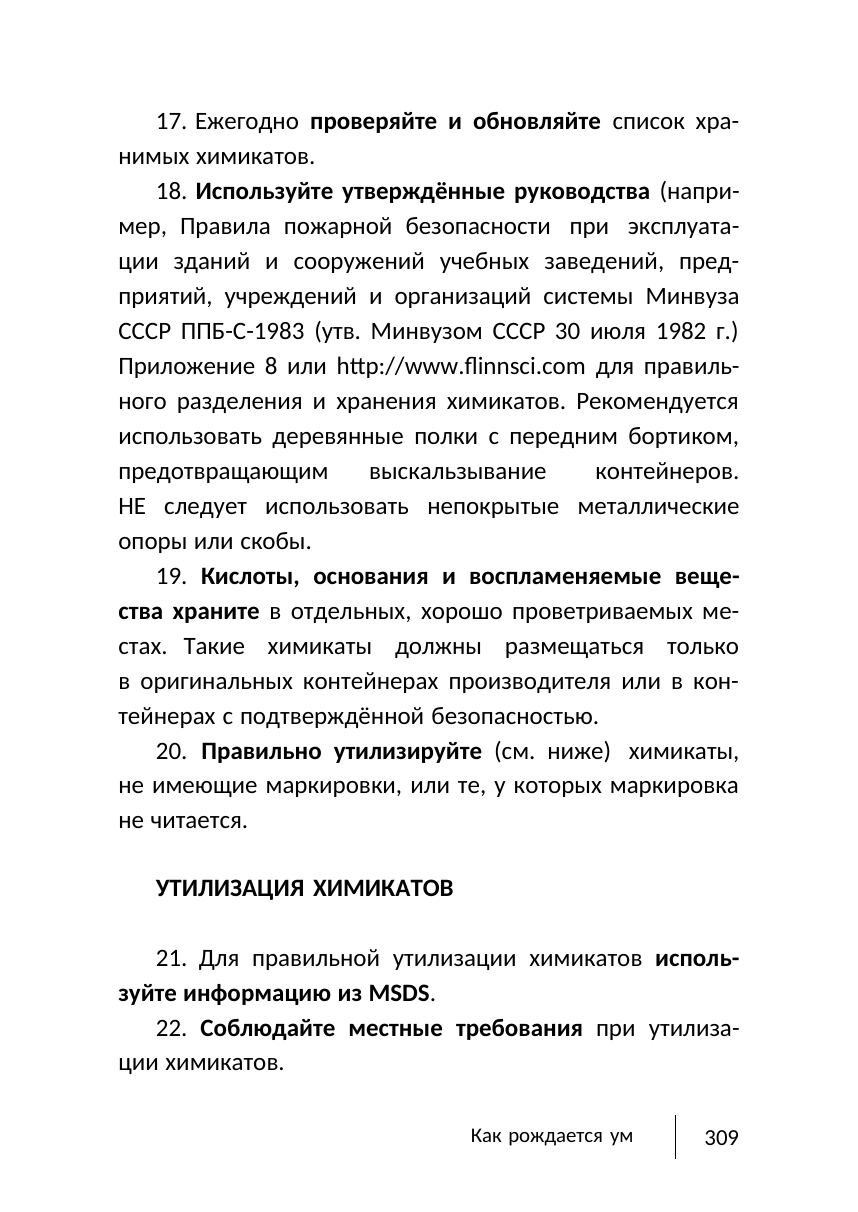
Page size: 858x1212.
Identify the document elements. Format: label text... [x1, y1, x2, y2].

list Правильно утилизируйте (см. ниже) химикаты, не имеющие маркировки, или те, у которых маркировка не читается. [118, 735, 739, 834]
list Соблюдайте местные требования при утилиза- ции химикатов. [118, 1012, 739, 1077]
list Ежегодно проверяйте и обновляйте список хра- нимых химикатов. [118, 105, 739, 170]
list Для правильной утилизации химикатов исполь- зуйте информацию из MSDS. [118, 942, 739, 1007]
list Используйте утверждённые руководства (напри- мер, Правила пожарной безопасности при эксплуата- ции зданий и сооружений учебных заведений, пред- приятий, учреждений и организаций системы Минвуза СССР ППБ-С-1983 (утв. Минвузом СССР 30 июля 1982 г.) Приложение 8 или http://www.ﬂinnsci.com для правиль- ного разделения и хранения химикатов. Рекомендуется использовать деревянные полки с передним бортиком, предотвращающим выскальзывание контейнеров. НЕ следует использовать непокрытые металлические опоры или скобы. [118, 175, 739, 555]
subtitle УТИЛИЗАЦИЯ ХИМИКАТОВ [156, 872, 751, 903]
list Кислоты, основания и воспламеняемые веще- ства храните в отдельных, хорошо проветриваемых ме- стах. Такие химикаты должны размещаться только в оригинальных контейнерах производителя или в кон- тейнерах с подтверждённой безопасностью. [118, 560, 739, 730]
